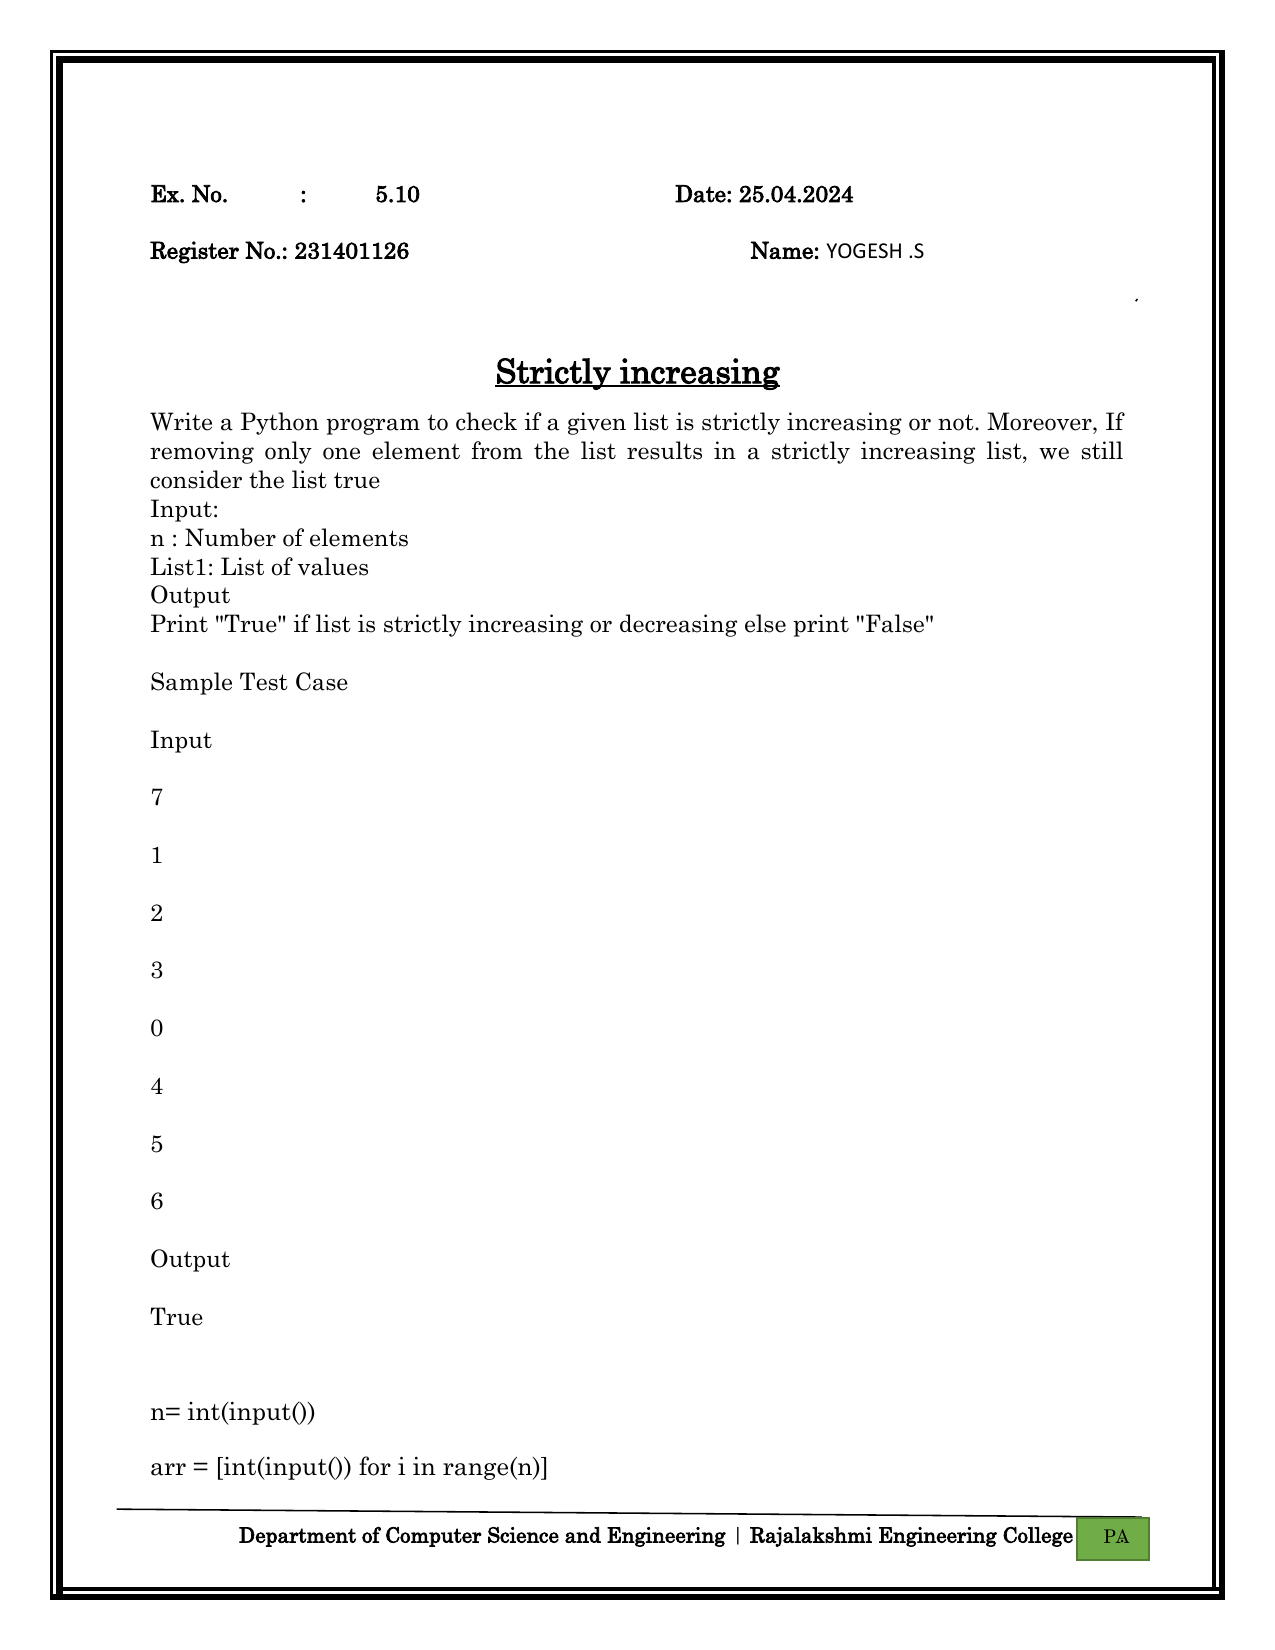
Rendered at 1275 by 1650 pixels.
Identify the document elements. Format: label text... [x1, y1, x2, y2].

text List1: List of values [150, 551, 1125, 580]
text Write a Python program to check if a given list is strictly increasing or not. Moreover, If removing only one element from the list results in a strictly increasing list, we still consider the list true [150, 407, 1125, 493]
text n : Number of elements [150, 522, 1125, 551]
text 4 [150, 1071, 1125, 1099]
text Output [150, 580, 1125, 609]
text n= int(input()) [150, 1395, 1125, 1426]
text 3 [150, 955, 1125, 984]
text 2 [150, 897, 1125, 926]
text 1 [150, 840, 1125, 869]
text Input: [150, 493, 1125, 522]
text 0 [150, 1013, 1125, 1042]
text Strictly increasing [150, 350, 1125, 390]
text Register No.: 231401126 Name: YOGESH .S [150, 236, 1125, 264]
text 5 [150, 1128, 1125, 1157]
text 6 [150, 1186, 1125, 1215]
text True [150, 1301, 1125, 1330]
text Ex. No. : 5.10 Date: 25.04.2024 [150, 179, 1125, 207]
text arr = [int(input()) for i in range(n)] [150, 1451, 1125, 1481]
text 7 [150, 782, 1125, 811]
text Output [150, 1244, 1125, 1273]
text Input [150, 724, 1125, 753]
text Sample Test Case [150, 667, 1125, 696]
text Print "True" if list is strictly increasing or decreasing else print "False" [150, 609, 1125, 638]
